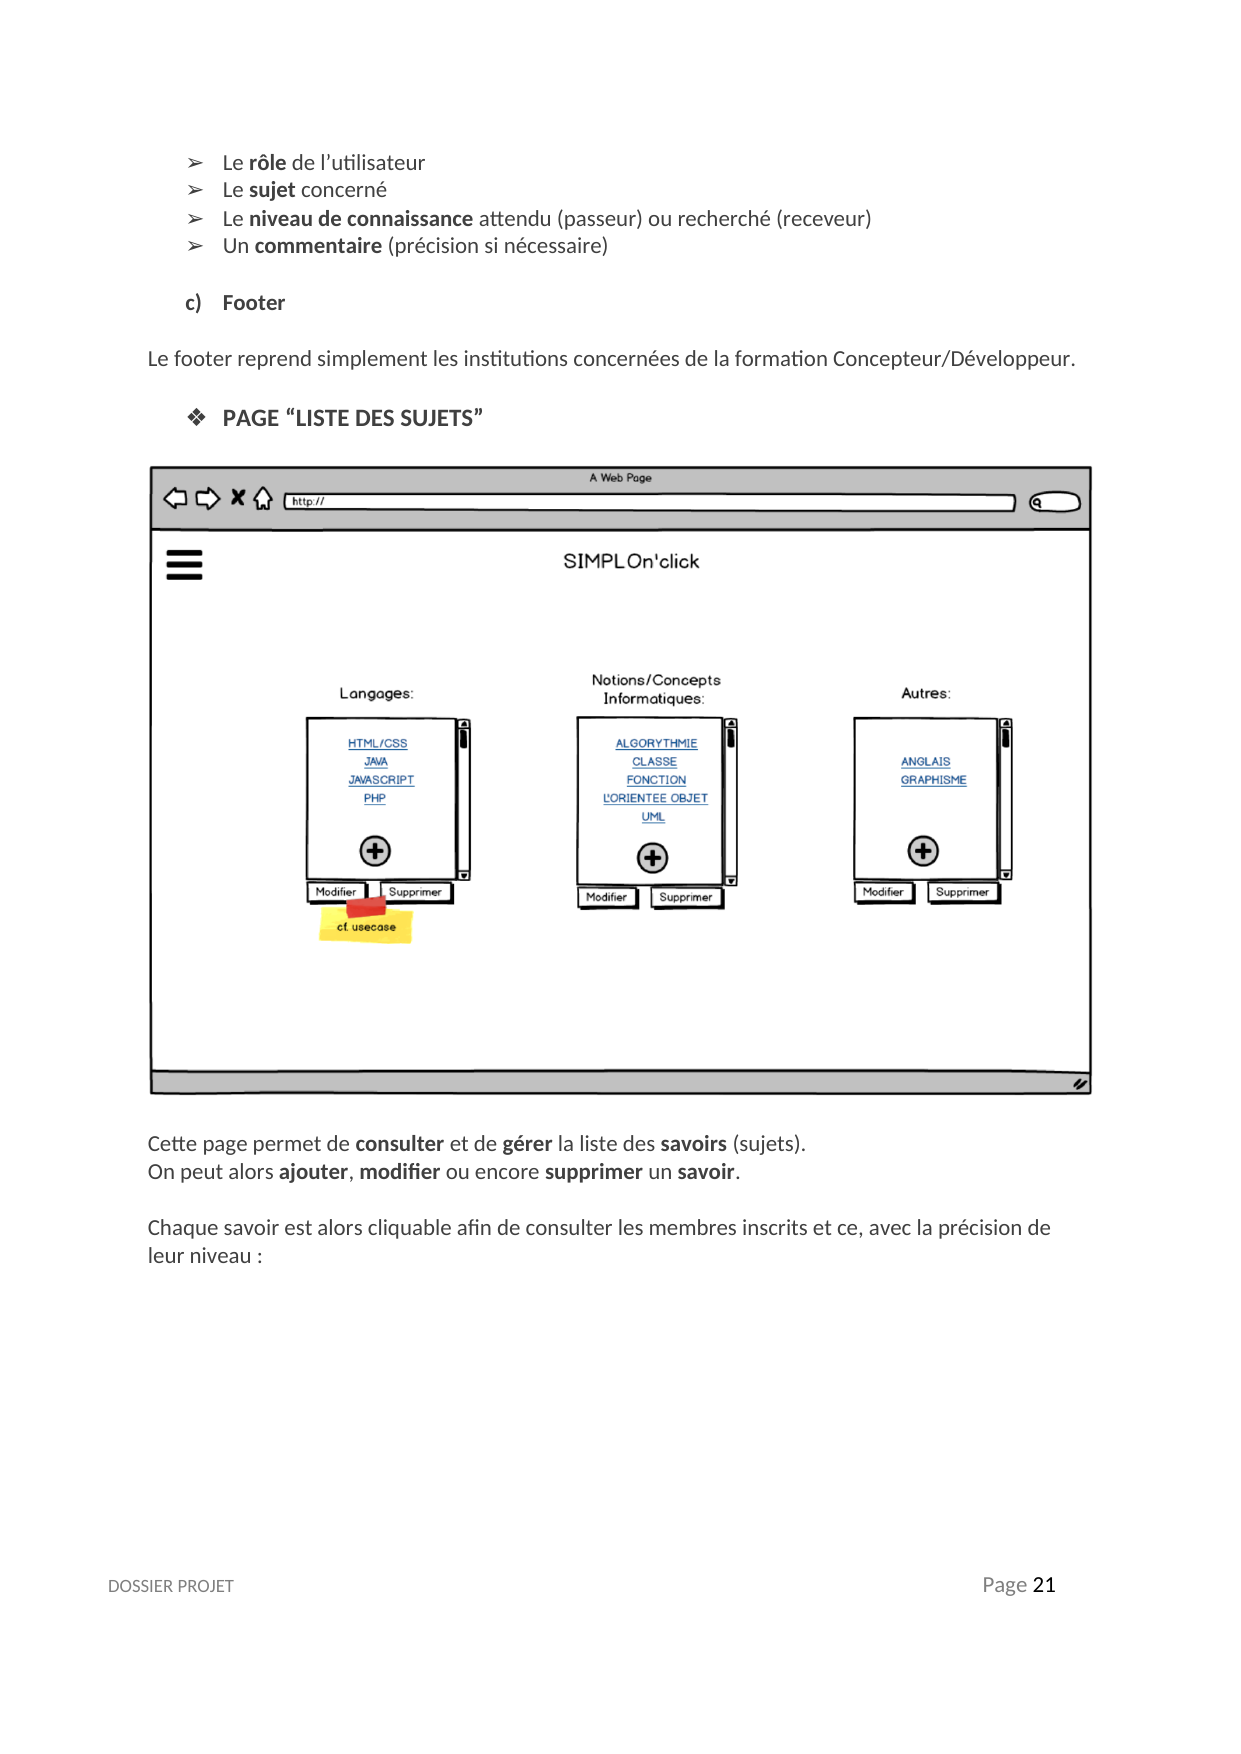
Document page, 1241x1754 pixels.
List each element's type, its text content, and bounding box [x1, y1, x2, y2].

list Le sujet concerné [185, 176, 1093, 204]
list Un commentaire (précision si nécessaire) [185, 232, 1093, 260]
text Le footer reprend simplement les institutions concernées de la formation Concepteur/Développeur. [148, 344, 1093, 372]
text Cette page permet de consulter et de gérer la liste des savoirs (sujets). [148, 1129, 1093, 1157]
text Chaque savoir est alors cliquable afin de consulter les membres inscrits et ce, avec la précision de leur niveau : [148, 1213, 1093, 1269]
list PAGE “LISTE DES SUJETS” [185, 402, 1093, 433]
list Footer [185, 288, 1093, 316]
text On peut alors ajouter, modifier ou encore supprimer un savoir. [148, 1157, 1093, 1185]
picture [147, 463, 1093, 1099]
list Le niveau de connaissance attendu (passeur) ou recherché (receveur) [185, 204, 1093, 232]
list Le rôle de l’utilisateur [185, 148, 1093, 176]
